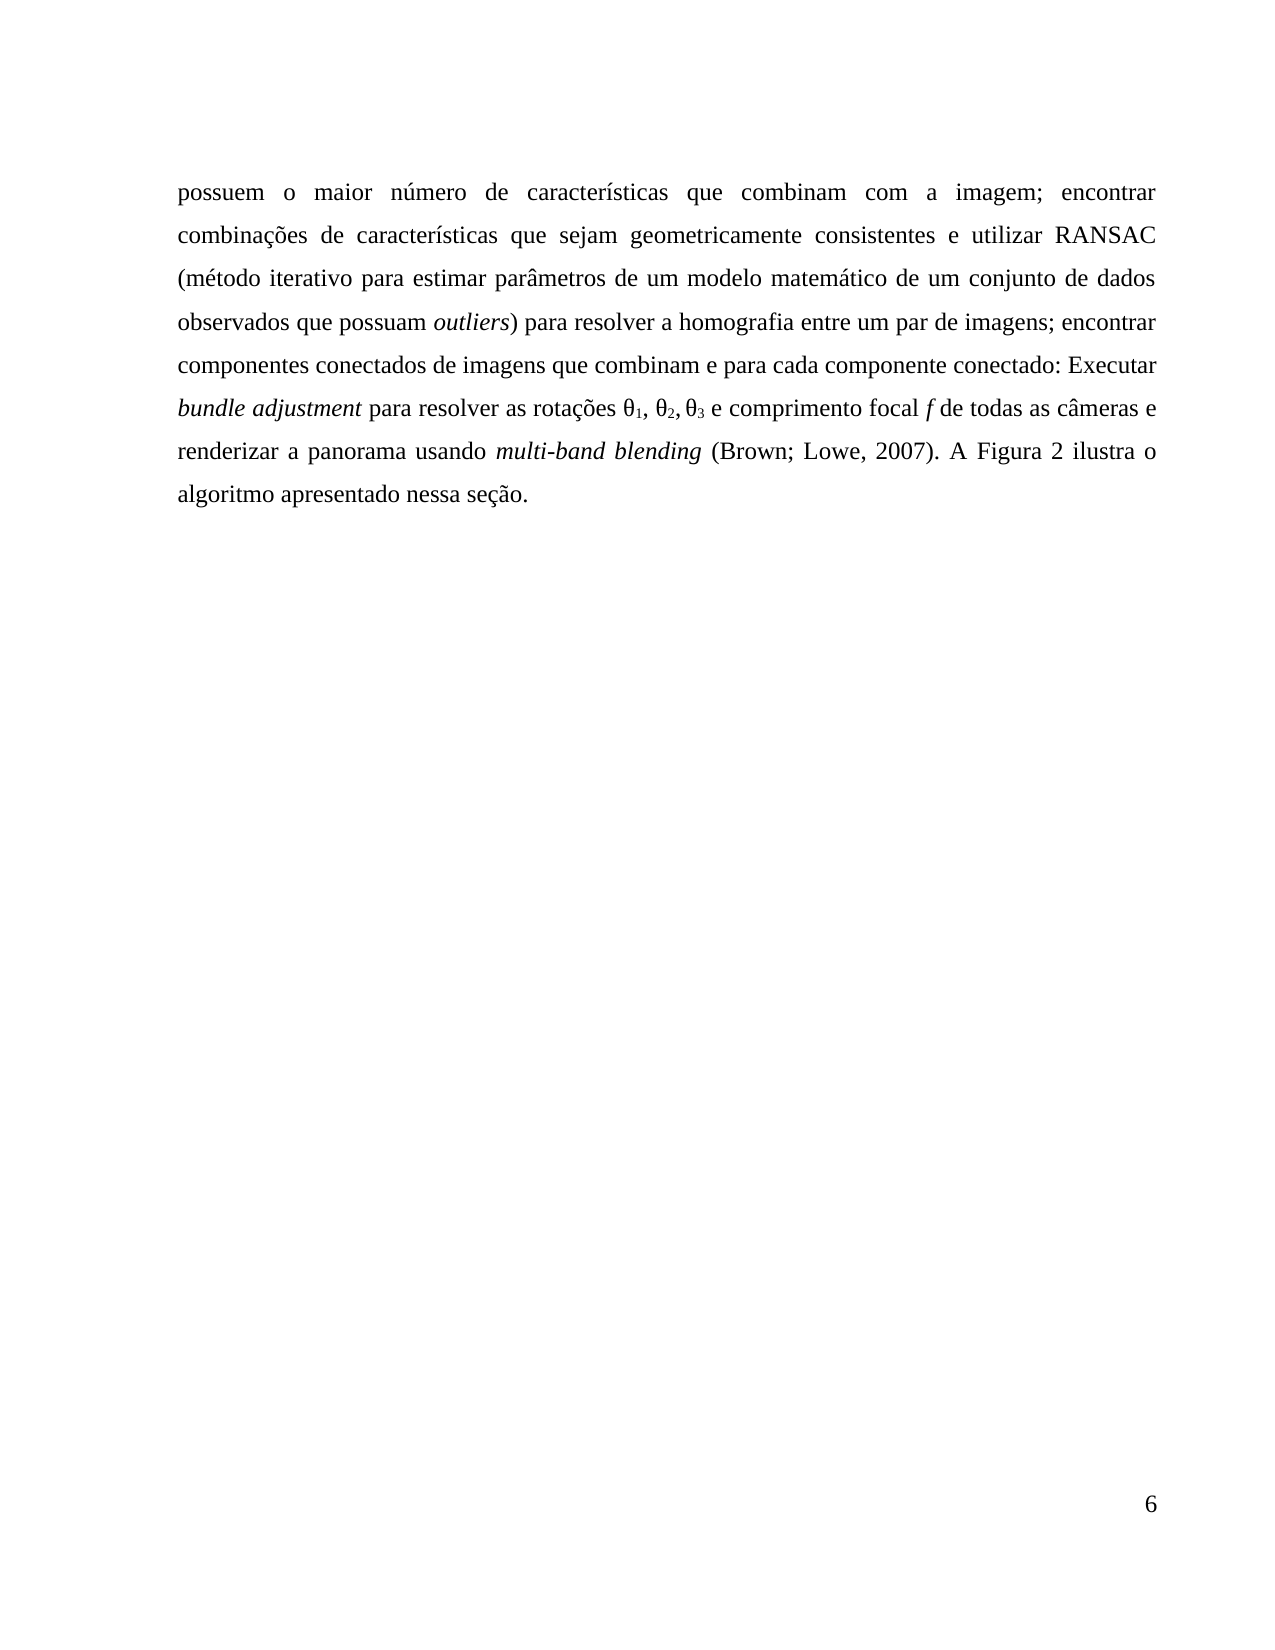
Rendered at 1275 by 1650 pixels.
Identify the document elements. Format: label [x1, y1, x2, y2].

text [177, 177, 1157, 508]
